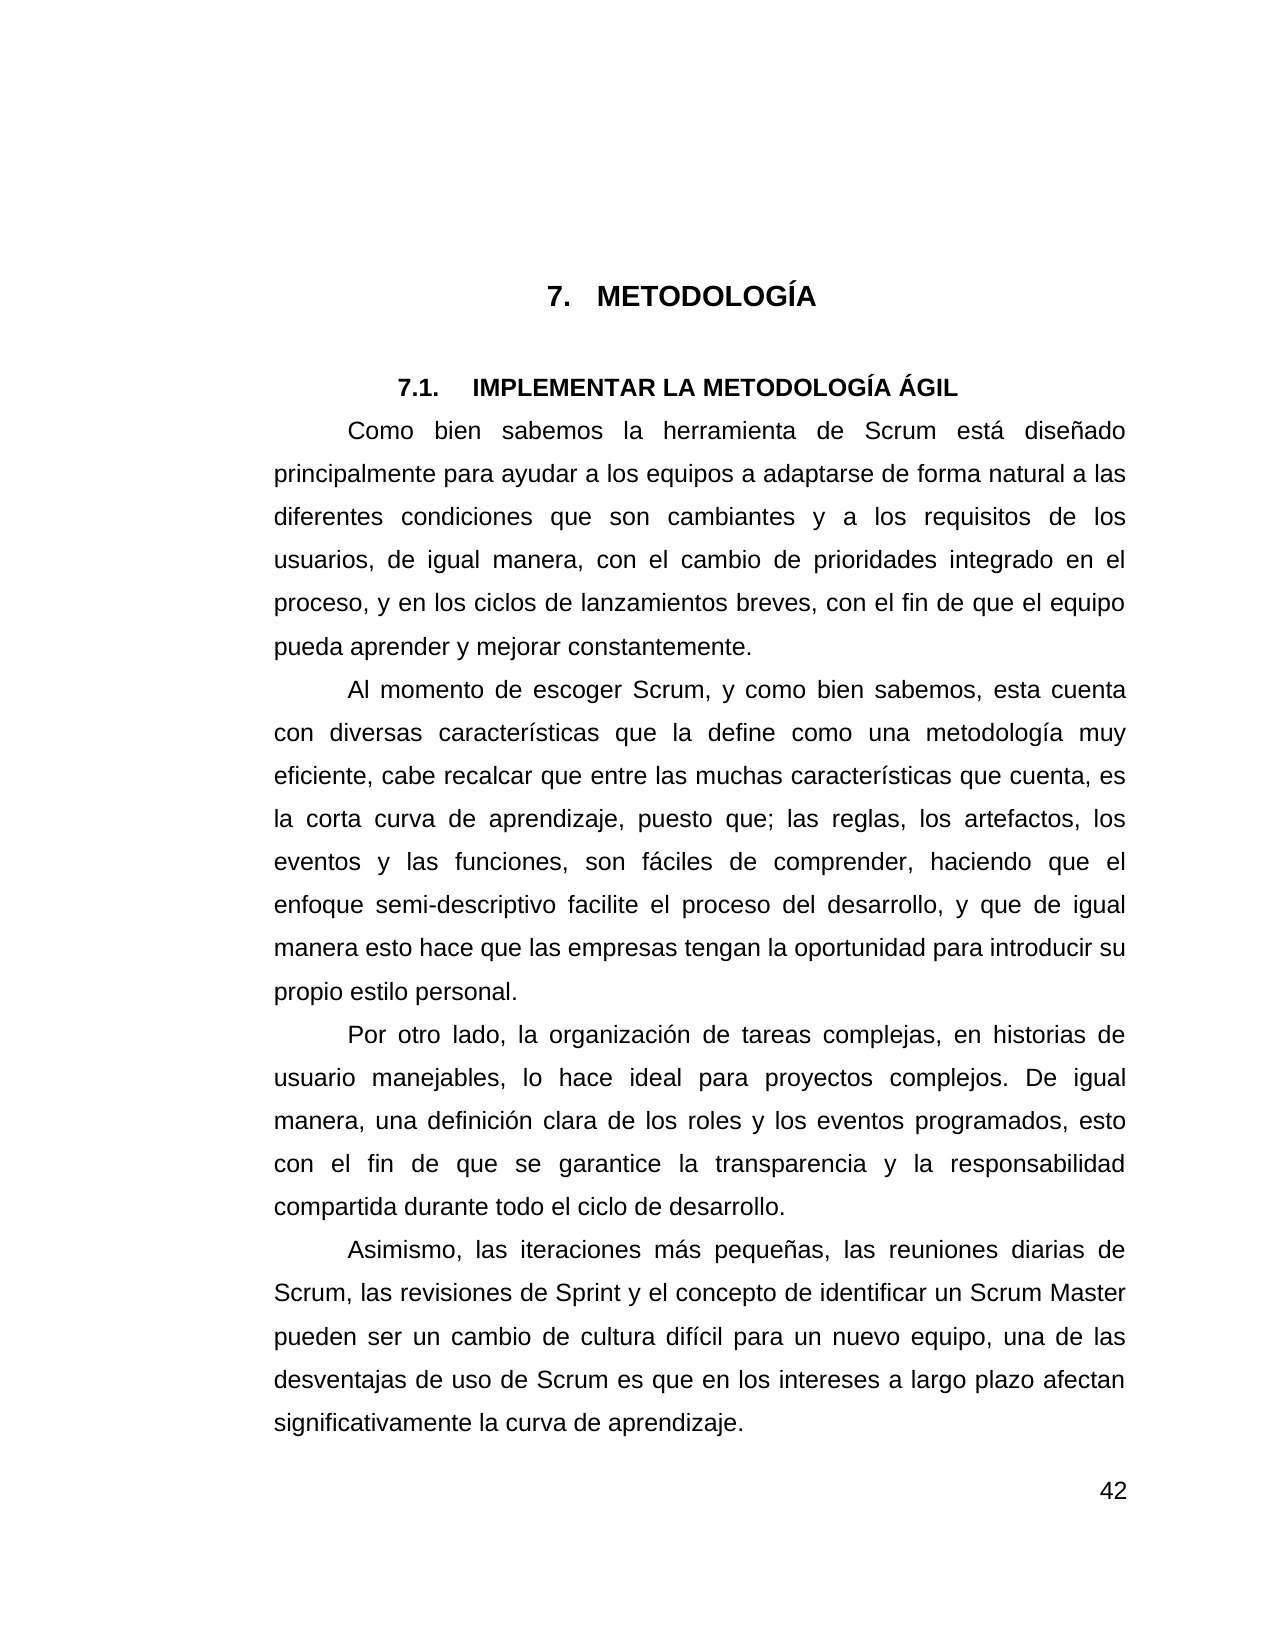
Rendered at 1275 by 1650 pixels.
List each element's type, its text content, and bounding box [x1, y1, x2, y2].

text Por otro lado, la organización de tareas complejas, en historias de usuario manejables, lo hace ideal para proyectos complejos. De igual manera, una definición clara de los roles y los eventos programados, esto con el fin de que se garantice la transparencia y la responsabilidad compartida durante todo el ciclo de desarrollo. [273, 1020, 1127, 1221]
text Como bien sabemos la herramienta de Scrum está diseñado principalmente para ayudar a los equipos a adaptarse de forma natural a las diferentes condiciones que son cambiantes y a los requisitos de los usuarios, de igual manera, con el cambio de prioridades integrado en el proceso, y en los ciclos de lanzamientos breves, con el fin de que el equipo pueda aprender y mejorar constantemente. [273, 416, 1127, 660]
text IMPLEMENTAR LA METODOLOGÍA ÁGIL [397, 373, 1127, 402]
text Asimismo, las iteraciones más pequeñas, las reuniones diarias de Scrum, las revisiones de Sprint y el concepto de identificar un Scrum Master pueden ser un cambio de cultura difícil para un nuevo equipo, una de las desventajas de uso de Scrum es que en los intereses a largo plazo afectan significativamente la curva de aprendizaje. [273, 1235, 1127, 1437]
text Al momento de escoger Scrum, y como bien sabemos, esta cuenta con diversas características que la define como una metodología muy eficiente, cabe recalcar que entre las muchas características que cuenta, es la corta curva de aprendizaje, puesto que; las reglas, los artefactos, los eventos y las funciones, son fáciles de comprender, haciendo que el enfoque semi-descriptivo facilite el proceso del desarrollo, y que de igual manera esto hace que las empresas tengan la oportunidad para introducir su propio estilo personal. [273, 675, 1127, 1005]
list METODOLOGÍA [236, 279, 1127, 313]
